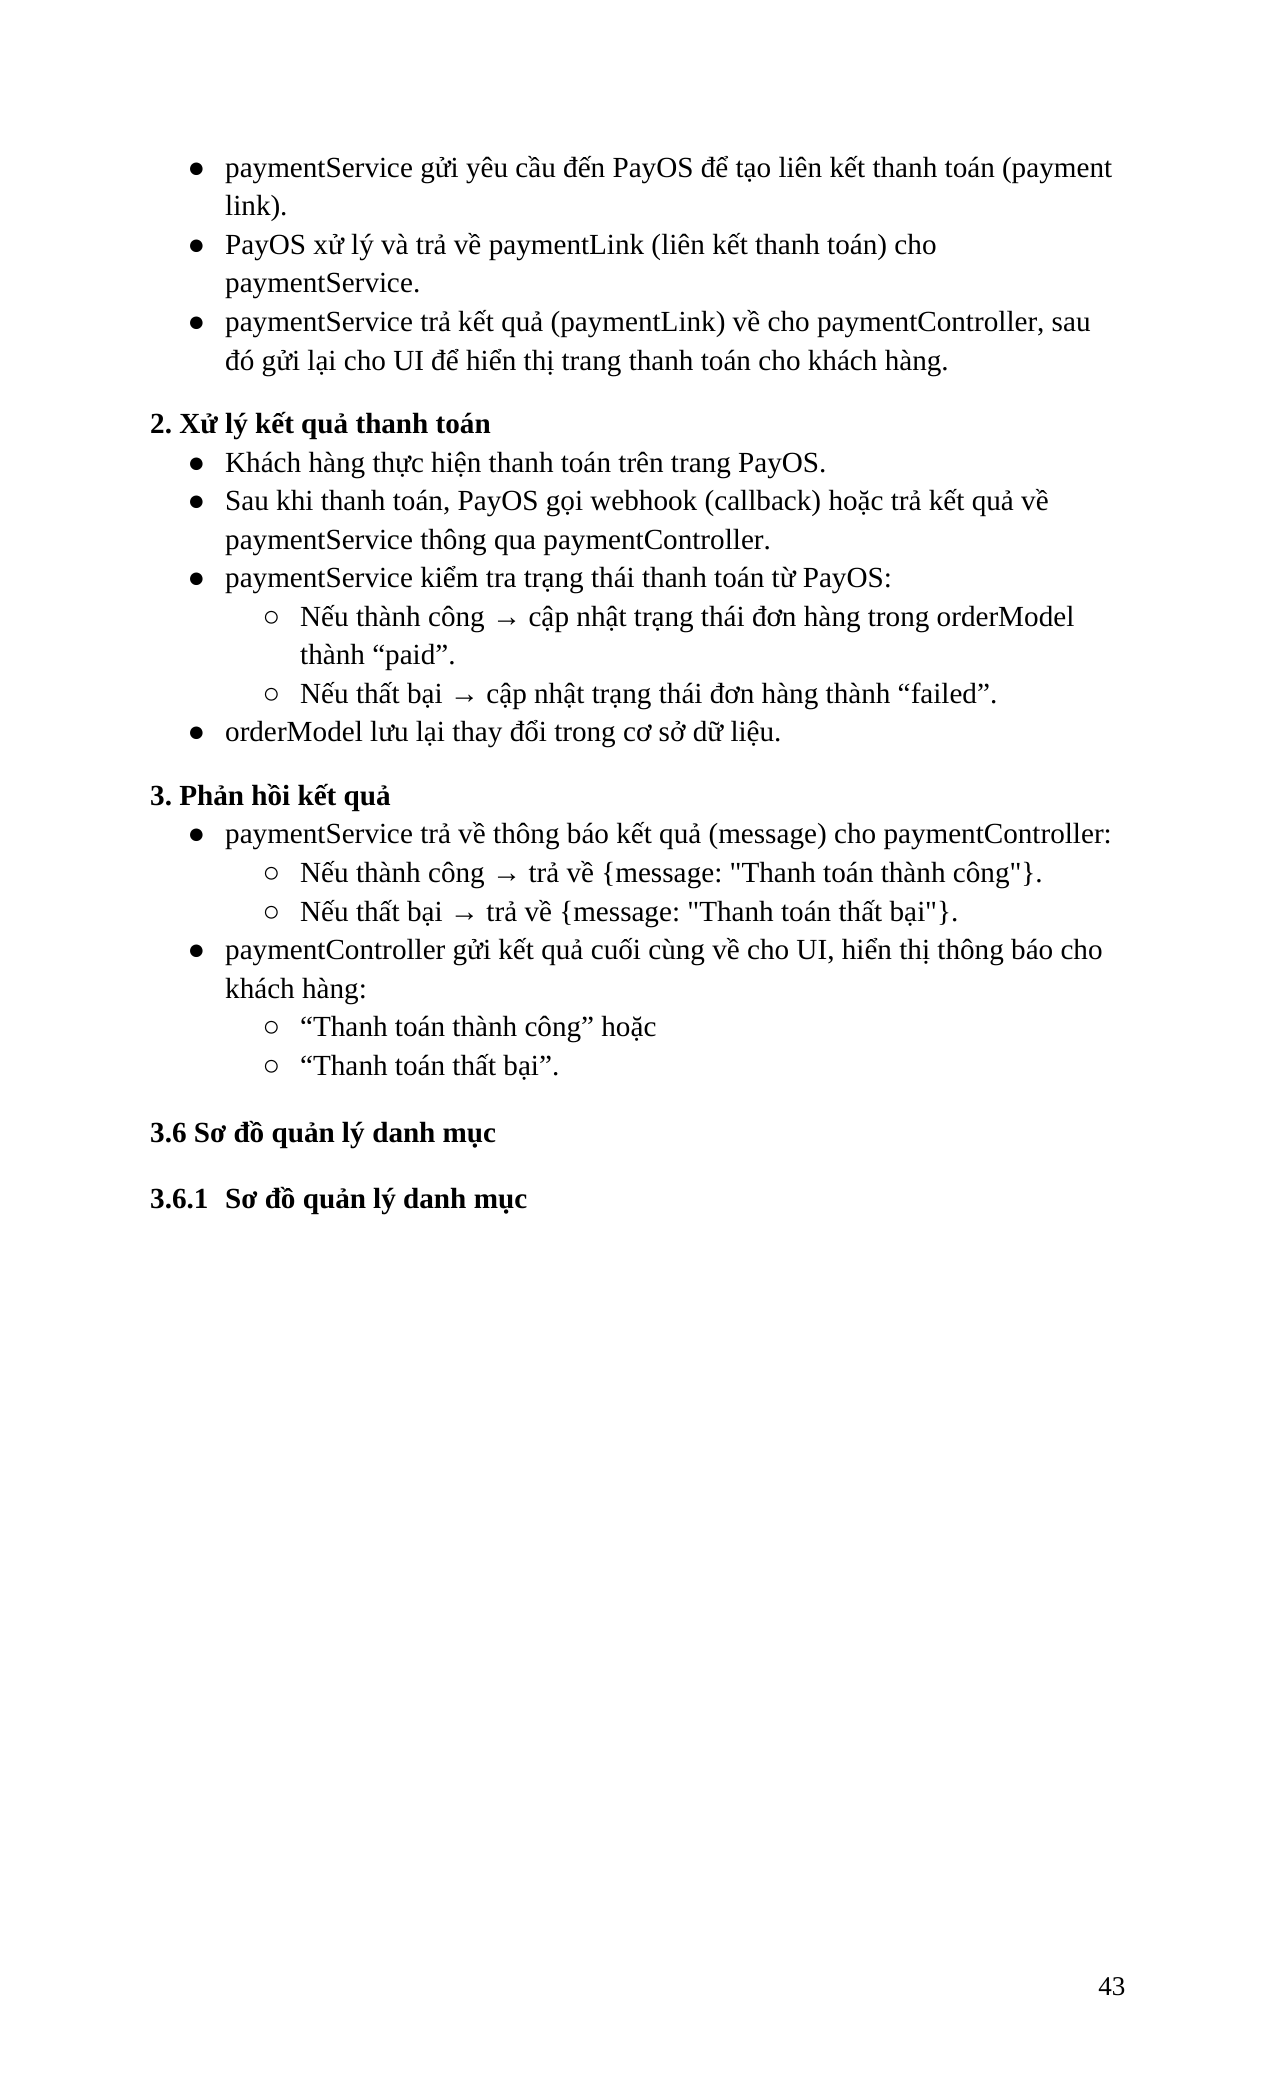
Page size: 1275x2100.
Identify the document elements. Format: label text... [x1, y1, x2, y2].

list paymentController gửi kết quả cuối cùng về cho UI, hiển thị thông báo cho khách hàng: [187, 932, 1125, 1004]
list Nếu thất bại → cập nhật trạng thái đơn hàng thành “failed”. [262, 676, 1125, 709]
subtitle 3.6.1 Sơ đồ quản lý danh mục [150, 1181, 1125, 1214]
list PayOS xử lý và trả về paymentLink (liên kết thanh toán) cho paymentService. [187, 227, 1125, 299]
text 3. Phản hồi kết quả [150, 778, 1125, 812]
list “Thanh toán thất bại”. [262, 1048, 1125, 1081]
list paymentService gửi yêu cầu đến PayOS để tạo liên kết thanh toán (payment link). [187, 150, 1125, 222]
list paymentService trả kết quả (paymentLink) về cho paymentController, sau đó gửi lại cho UI để hiển thị trang thanh toán cho khách hàng. [187, 304, 1125, 376]
list orderModel lưu lại thay đổi trong cơ sở dữ liệu. [187, 714, 1125, 748]
list paymentService trả về thông báo kết quả (message) cho paymentController: [187, 817, 1125, 850]
subtitle 3.6 Sơ đồ quản lý danh mục [150, 1116, 1125, 1149]
list paymentService kiểm tra trạng thái thanh toán từ PayOS: [187, 560, 1125, 594]
list Nếu thất bại → trả về {message: "Thanh toán thất bại"}. [262, 894, 1125, 927]
list Nếu thành công → cập nhật trạng thái đơn hàng trong orderModel thành “paid”. [262, 599, 1125, 671]
list Sau khi thanh toán, PayOS gọi webhook (callback) hoặc trả kết quả về paymentService thông qua paymentController. [187, 483, 1125, 555]
list Nếu thành công → trả về {message: "Thanh toán thành công"}. [262, 855, 1125, 889]
text 2. Xử lý kết quả thanh toán [150, 406, 1125, 440]
list “Thanh toán thành công” hoặc [262, 1009, 1125, 1043]
list Khách hàng thực hiện thanh toán trên trang PayOS. [187, 445, 1125, 478]
